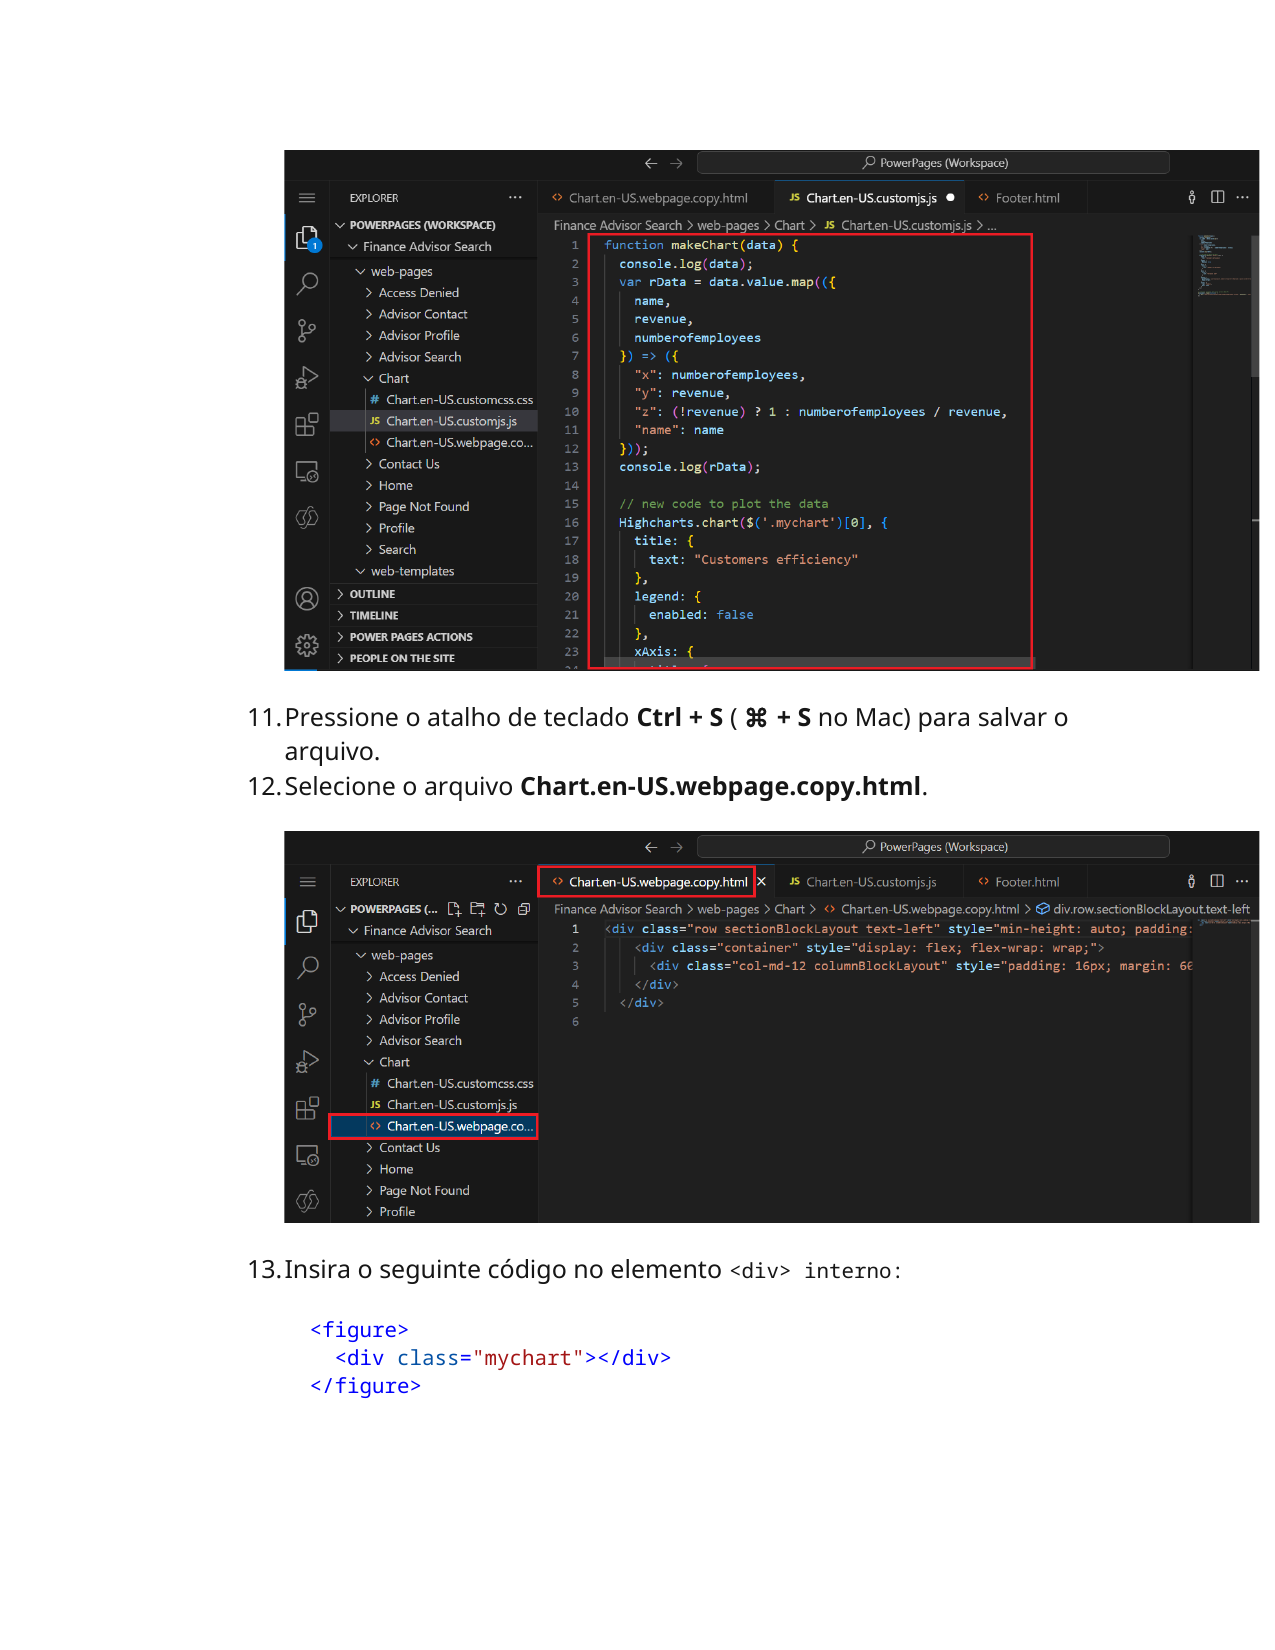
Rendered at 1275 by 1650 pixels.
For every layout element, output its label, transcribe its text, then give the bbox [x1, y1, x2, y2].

picture [284, 831, 1260, 1223]
text <div class="mychart"></div> [284, 1343, 1125, 1372]
text </figure> [284, 1372, 1125, 1400]
list Selecione o arquivo Chart.en-US.webpage.copy.html. [247, 768, 1125, 802]
text <figure> [284, 1315, 1125, 1343]
list Insira o seguinte código no elemento <div> interno: [247, 1251, 1125, 1286]
picture [284, 150, 1260, 671]
list Pressione o atalho de teclado Ctrl + S ( ⌘ + S no Mac) para salvar o arquivo. [247, 700, 1125, 768]
